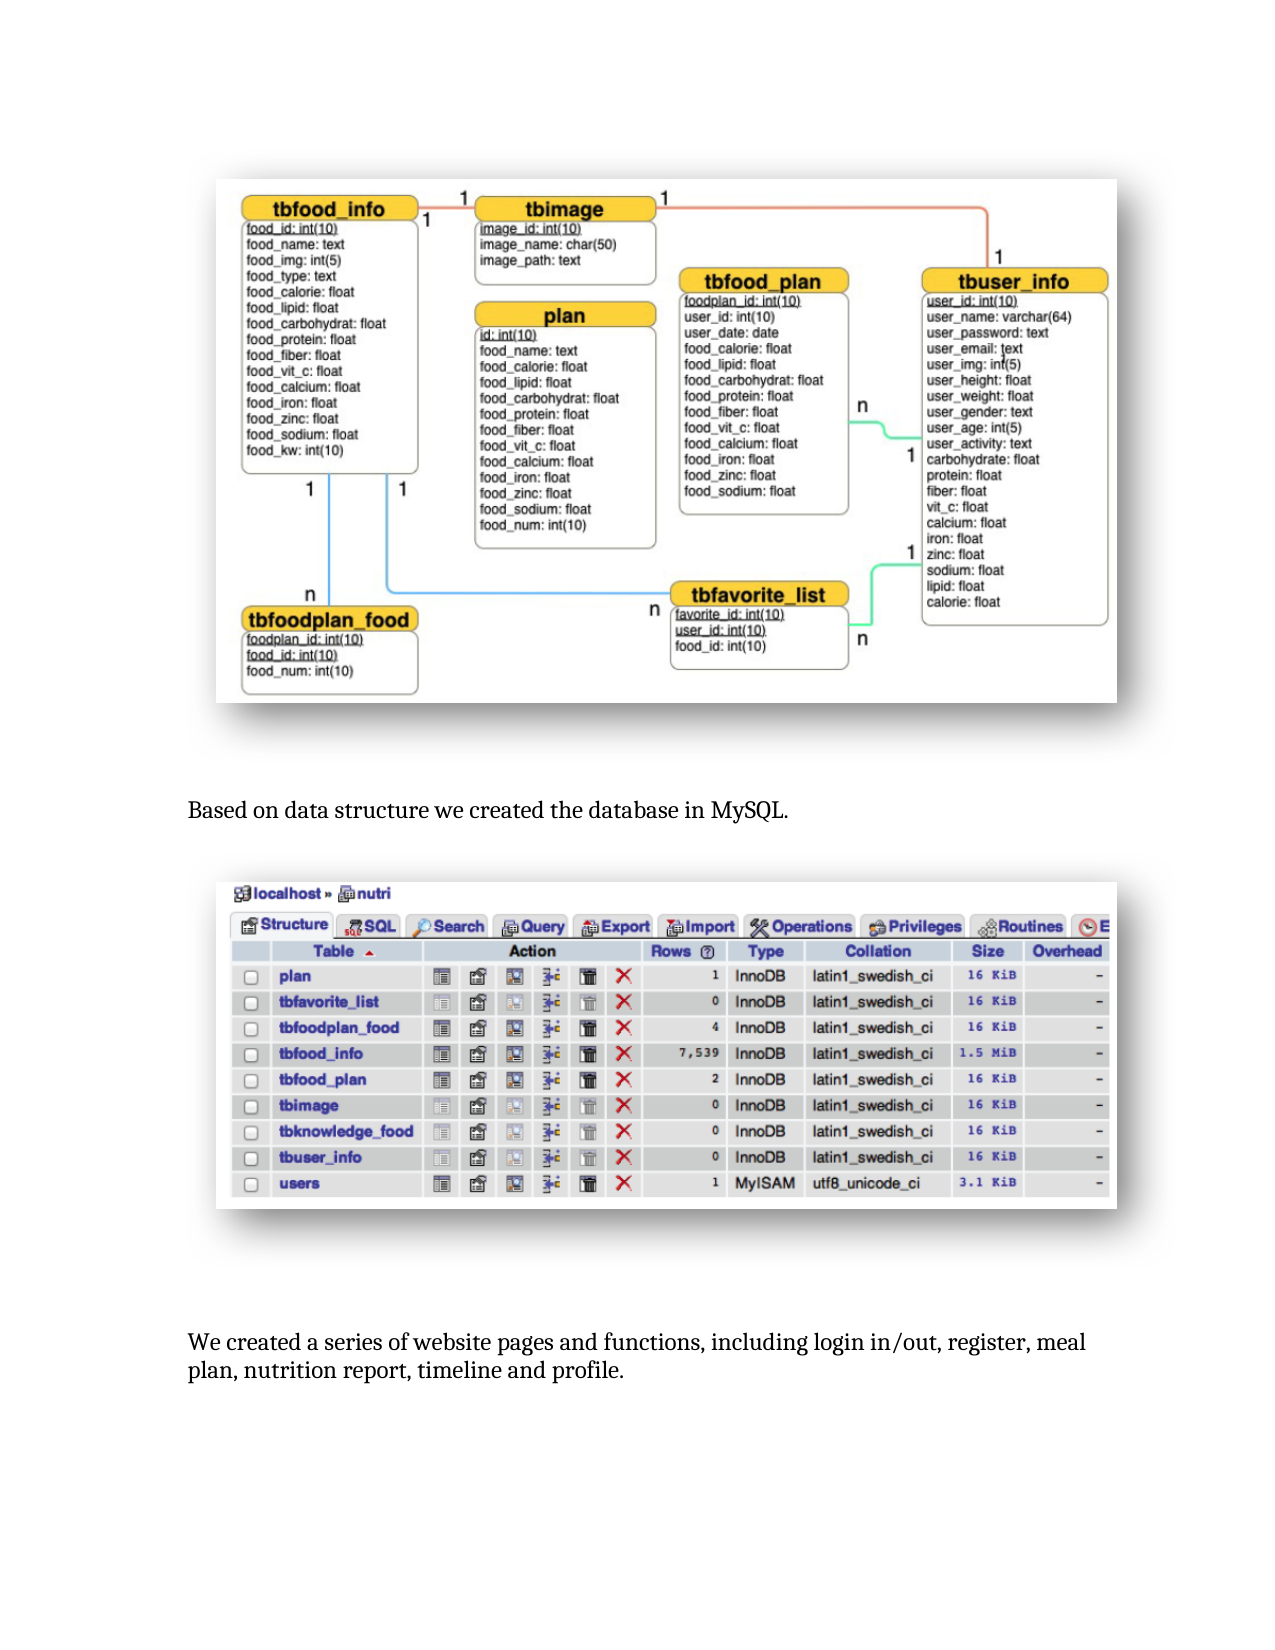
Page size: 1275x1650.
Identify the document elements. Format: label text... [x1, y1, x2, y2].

picture [216, 882, 1117, 1209]
text We created a series of website pages and functions, including login in/out, register, meal plan, nutrition report, timeline and profile. [187, 1327, 1087, 1385]
picture [216, 179, 1117, 703]
text Based on data structure we created the database in MySQL. [187, 796, 1087, 824]
